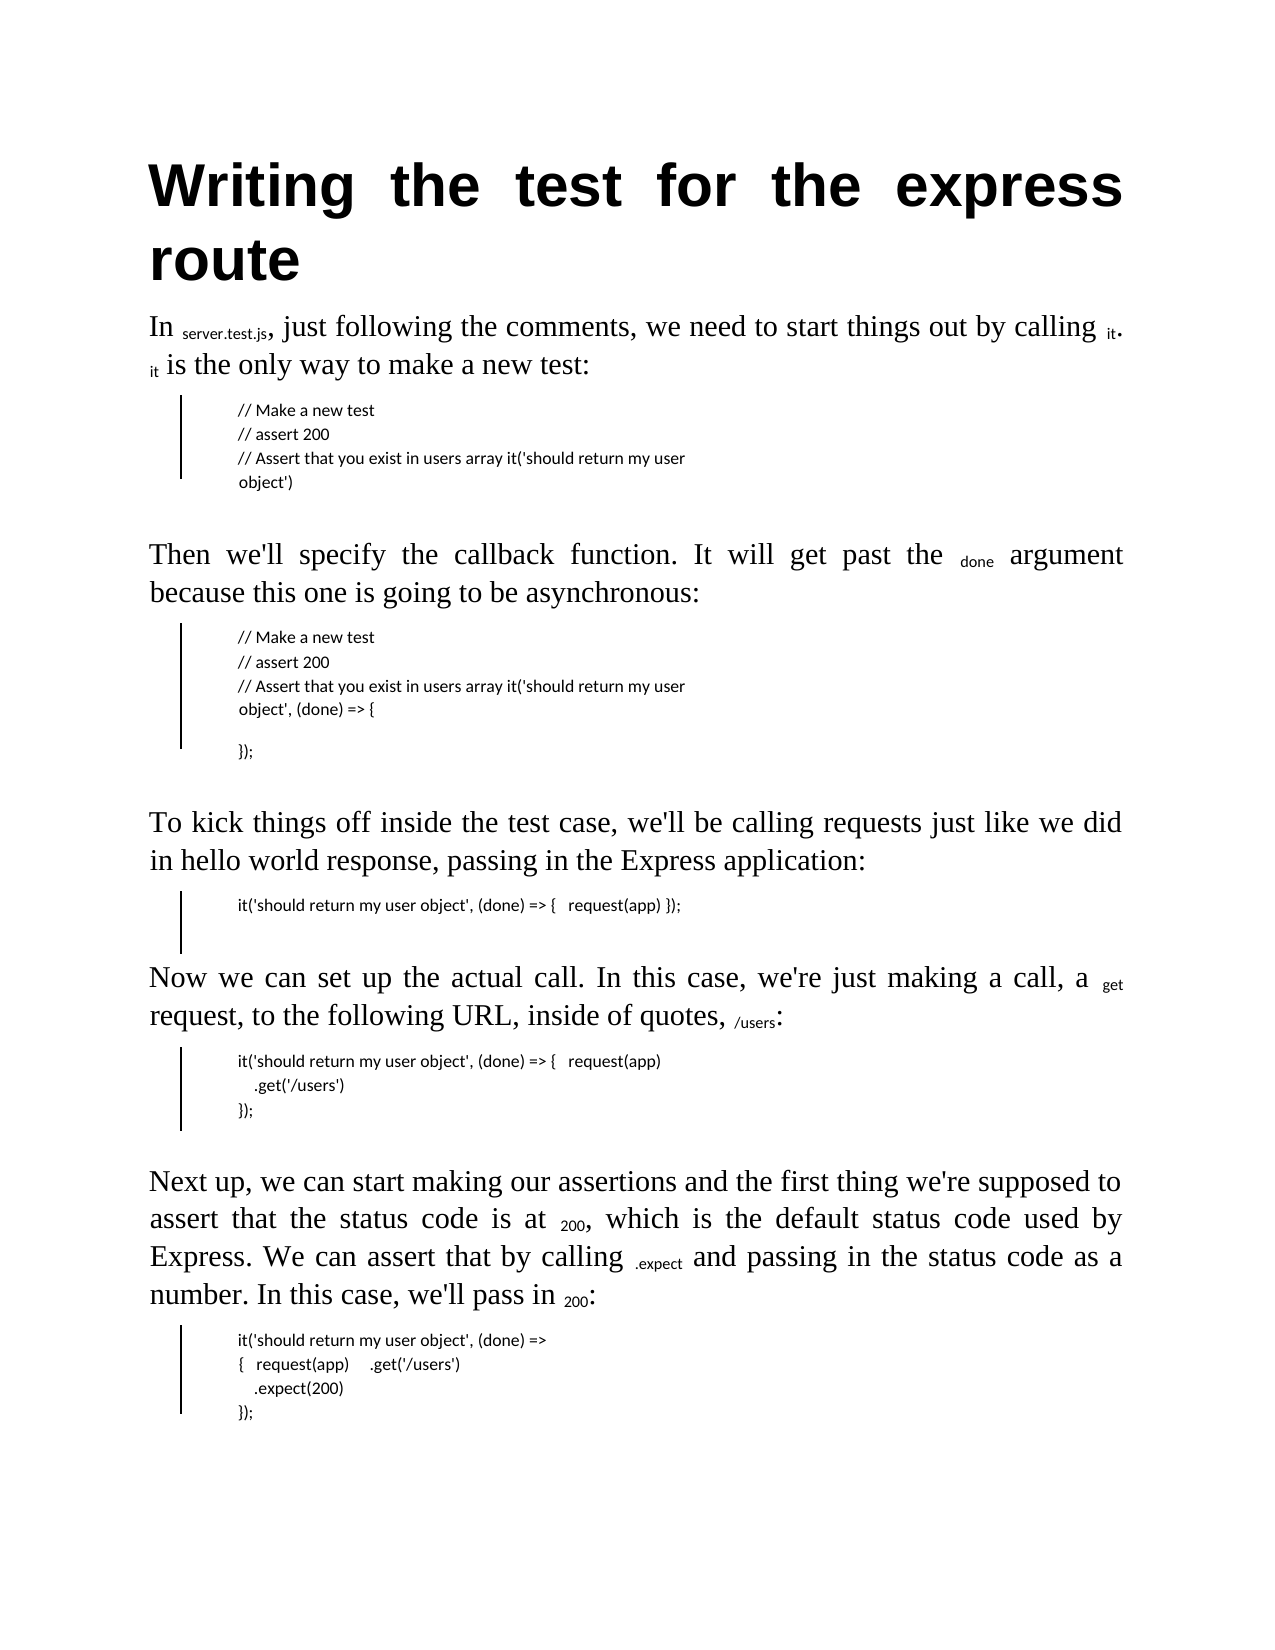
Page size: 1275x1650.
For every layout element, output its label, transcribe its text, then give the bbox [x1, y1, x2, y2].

text // Make a new test [187, 399, 695, 421]
text Now we can set up the actual call. In this case, we're just making a call, a get request, to the following URL, inside of quotes, /users: [148, 959, 1123, 1033]
text }); [187, 741, 695, 762]
text // Assert that you exist in users array it('should return my user object') [187, 447, 695, 493]
text Next up, we can start making our assertions and the first thing we're supposed to assert that the status code is at 200, which is the default status code used by Express. We can assert that by calling .expect and passing in the status code as a number. In this case, we'll pass in 200: [148, 1163, 1123, 1311]
text // Assert that you exist in users array it('should return my user object', (done) => { [187, 675, 695, 720]
text it('should return my user object', (done) => { request(app) }); [187, 894, 685, 916]
text }); [187, 1099, 695, 1120]
text To kick things off inside the test case, we'll be calling requests just like we did in hello world response, passing in the Express application: [148, 805, 1123, 877]
text Then we'll specify the callback function. It will get past the done argument because this one is going to be asynchronous: [148, 536, 1123, 609]
text it('should return my user object', (done) => { request(app) [187, 1051, 695, 1072]
text In server.test.js, just following the comments, we need to start things out by calling it. it is the only way to make a new test: [148, 308, 1123, 381]
text Writing the test for the express route [148, 150, 1125, 293]
text .expect(200) [187, 1377, 695, 1398]
text // assert 200 [187, 651, 695, 672]
text }); [187, 1401, 695, 1423]
text // Make a new test [187, 627, 695, 648]
text .get('/users') [187, 1074, 695, 1096]
text // assert 200 [187, 423, 695, 445]
text it('should return my user object', (done) => { request(app) .get('/users') [187, 1329, 685, 1374]
